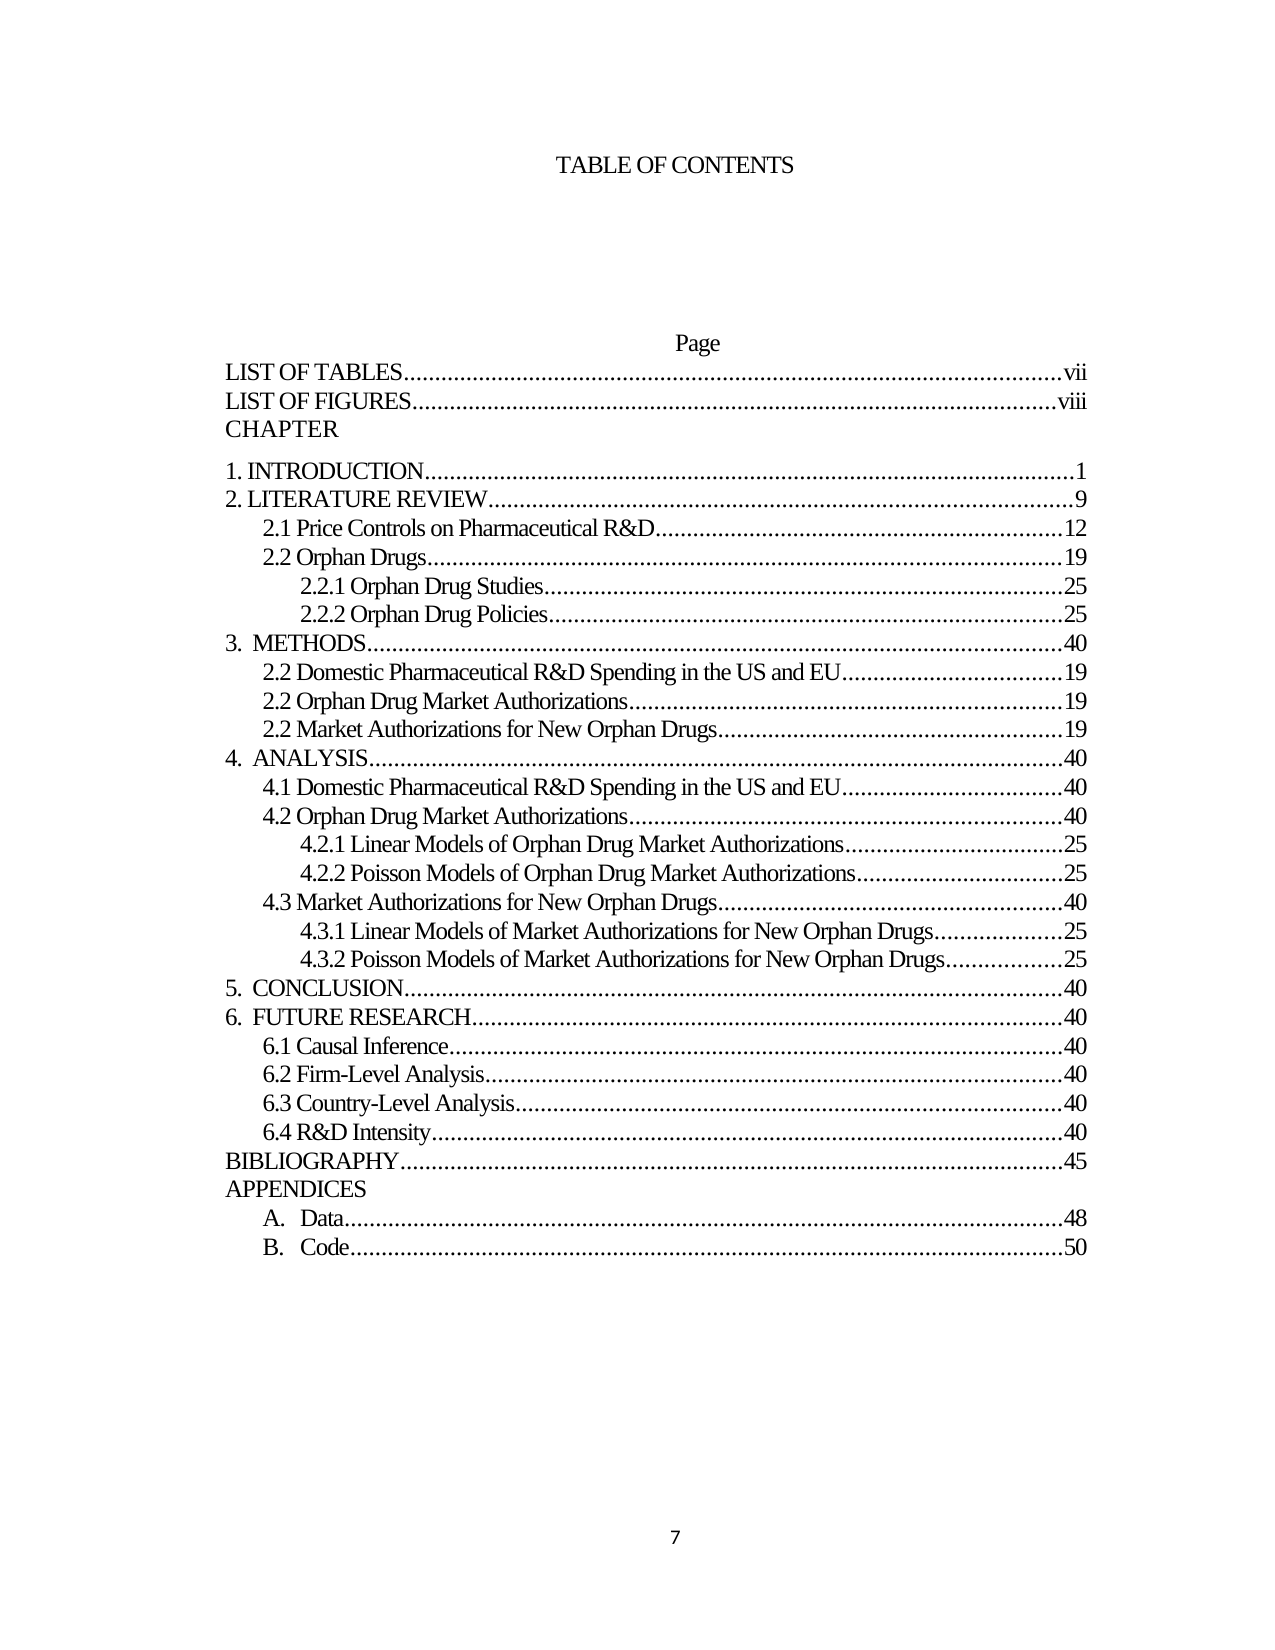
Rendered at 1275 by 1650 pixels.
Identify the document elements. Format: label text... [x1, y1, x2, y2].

title Page [675, 220, 1125, 357]
title APPENDICES [225, 1174, 1125, 1203]
title TABLE OF CONTENTS [225, 150, 1125, 179]
title 5. CONCLUSION 40 [225, 973, 1125, 1002]
title 4.3.1 Linear Models of Market Authorizations for New Orphan Drugs 25 [262, 916, 1125, 944]
title 2.2.2 Orphan Drug Policies 25 [262, 599, 1125, 628]
title 4.3 Market Authorizations for New Orphan Drugs 40 [225, 887, 1125, 916]
title LIST OF FIGURES viii [225, 386, 1125, 414]
title 2.2 Orphan Drugs 19 [225, 542, 1125, 571]
title 4.2.1 Linear Models of Orphan Drug Market Authorizations 25 [262, 829, 1125, 858]
title Data 48 [262, 1203, 1125, 1232]
title 6.3 Country-Level Analysis 40 [225, 1088, 1125, 1117]
title 4. ANALYSIS 40 [225, 743, 1125, 772]
title 2.1 Price Controls on Pharmaceutical R&D 12 [225, 513, 1125, 542]
title 2.2 Market Authorizations for New Orphan Drugs 19 [225, 714, 1125, 743]
title 6.2 Firm-Level Analysis 40 [225, 1059, 1125, 1088]
title 4.2 Orphan Drug Market Authorizations 40 [225, 801, 1125, 829]
text CHAPTER [225, 414, 1125, 443]
title 4.1 Domestic Pharmaceutical R&D Spending in the US and EU 40 [225, 772, 1125, 801]
title BIBLIOGRAPHY 45 [225, 1146, 1125, 1174]
title LIST OF TABLES vii [225, 357, 1125, 386]
title 4.2.2 Poisson Models of Orphan Drug Market Authorizations 25 [262, 858, 1125, 887]
title 6. FUTURE RESEARCH 40 [225, 1002, 1125, 1031]
title 2.2 Domestic Pharmaceutical R&D Spending in the US and EU 19 [225, 657, 1125, 686]
title 2. LITERATURE REVIEW 9 [225, 484, 1125, 513]
title 6.4 R&D Intensity 40 [225, 1117, 1125, 1146]
title Code 50 [262, 1232, 1125, 1261]
title 2.2 Orphan Drug Market Authorizations 19 [225, 686, 1125, 714]
title 6.1 Causal Inference 40 [225, 1031, 1125, 1059]
title 4.3.2 Poisson Models of Market Authorizations for New Orphan Drugs 25 [262, 944, 1125, 973]
title 2.2.1 Orphan Drug Studies 25 [262, 571, 1125, 599]
title 1. INTRODUCTION 1 [225, 456, 1125, 484]
title 3. METHODS 40 [225, 628, 1125, 657]
